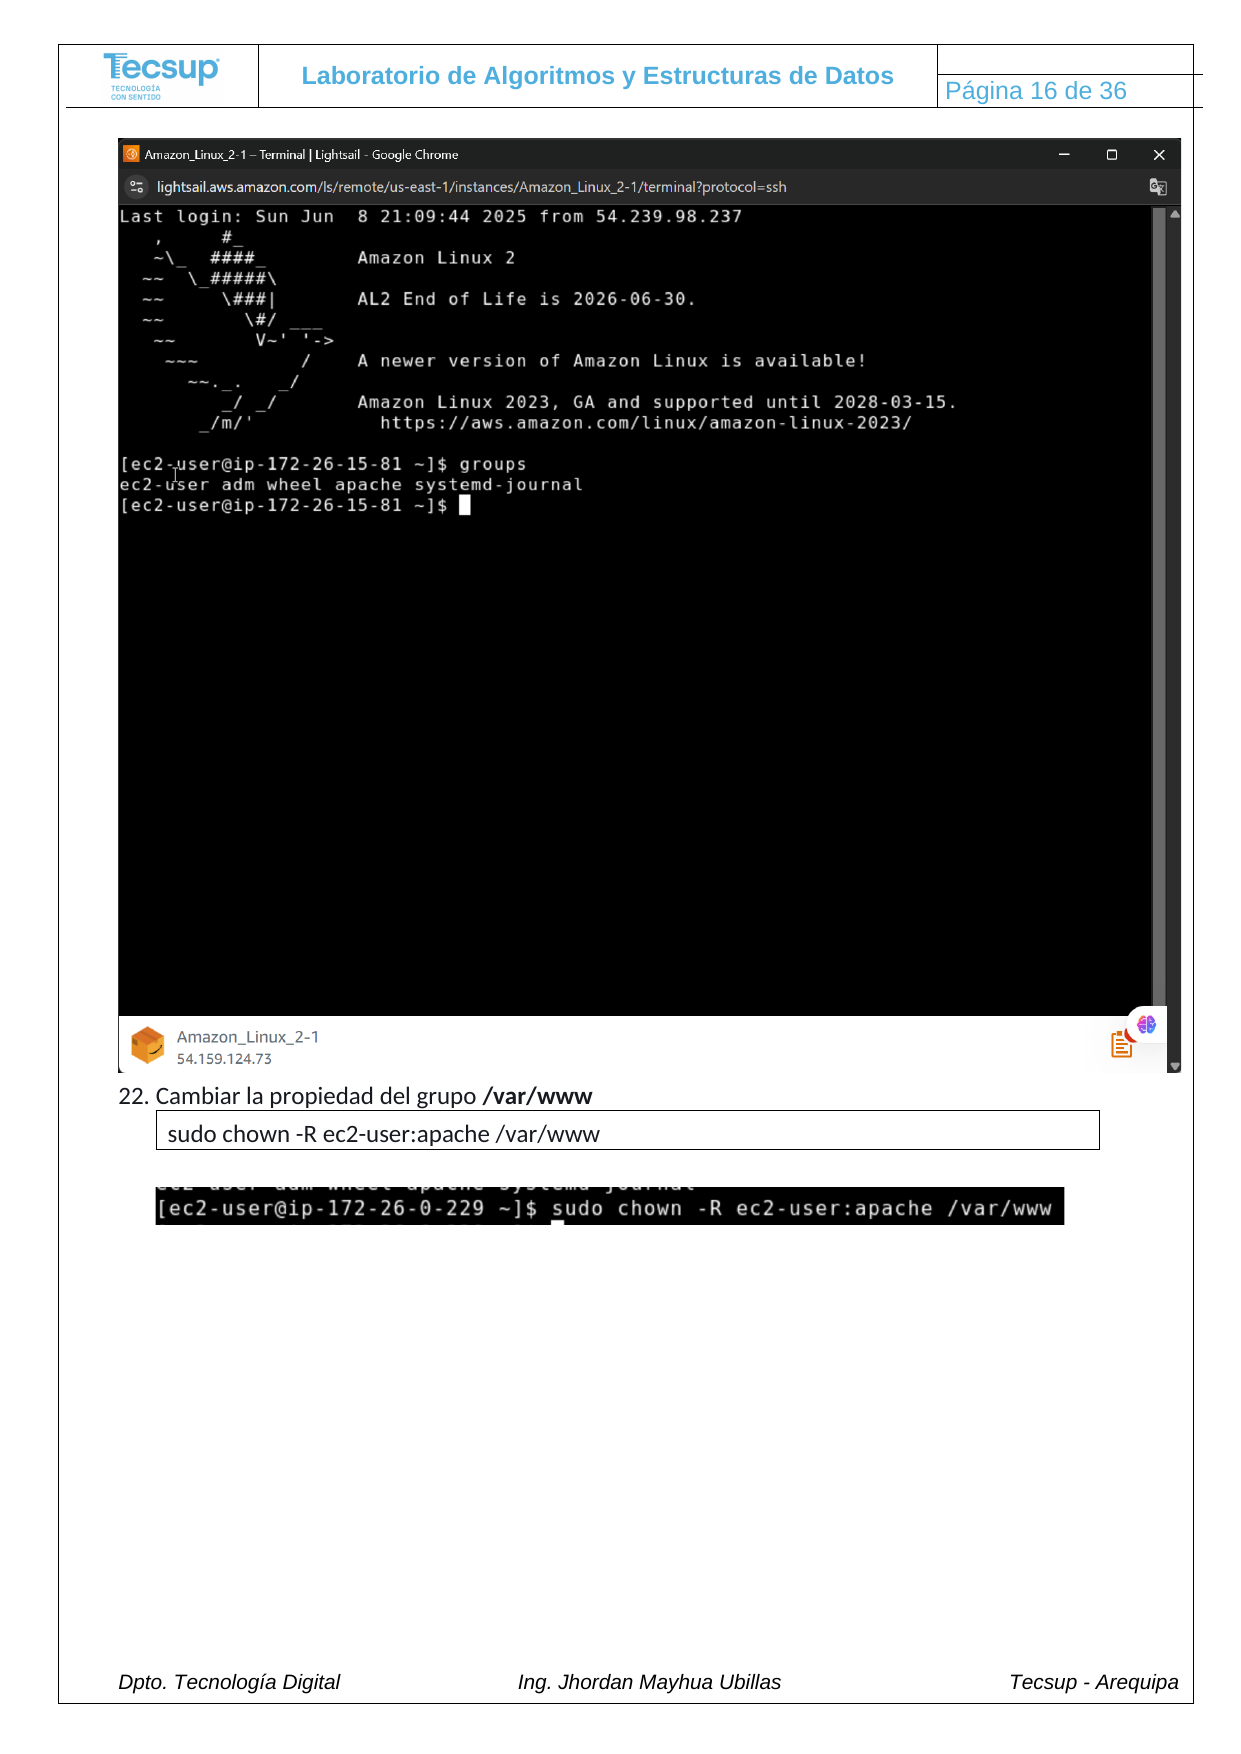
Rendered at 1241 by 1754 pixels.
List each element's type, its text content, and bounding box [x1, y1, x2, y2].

table_header sudo chown -R ec2-user:apache /var/www [157, 1111, 1099, 1149]
picture [100, 47, 225, 105]
picture [155, 1187, 1065, 1225]
list Cambiar la propiedad del grupo /var/www [118, 1073, 1181, 1110]
picture [118, 138, 1182, 1073]
